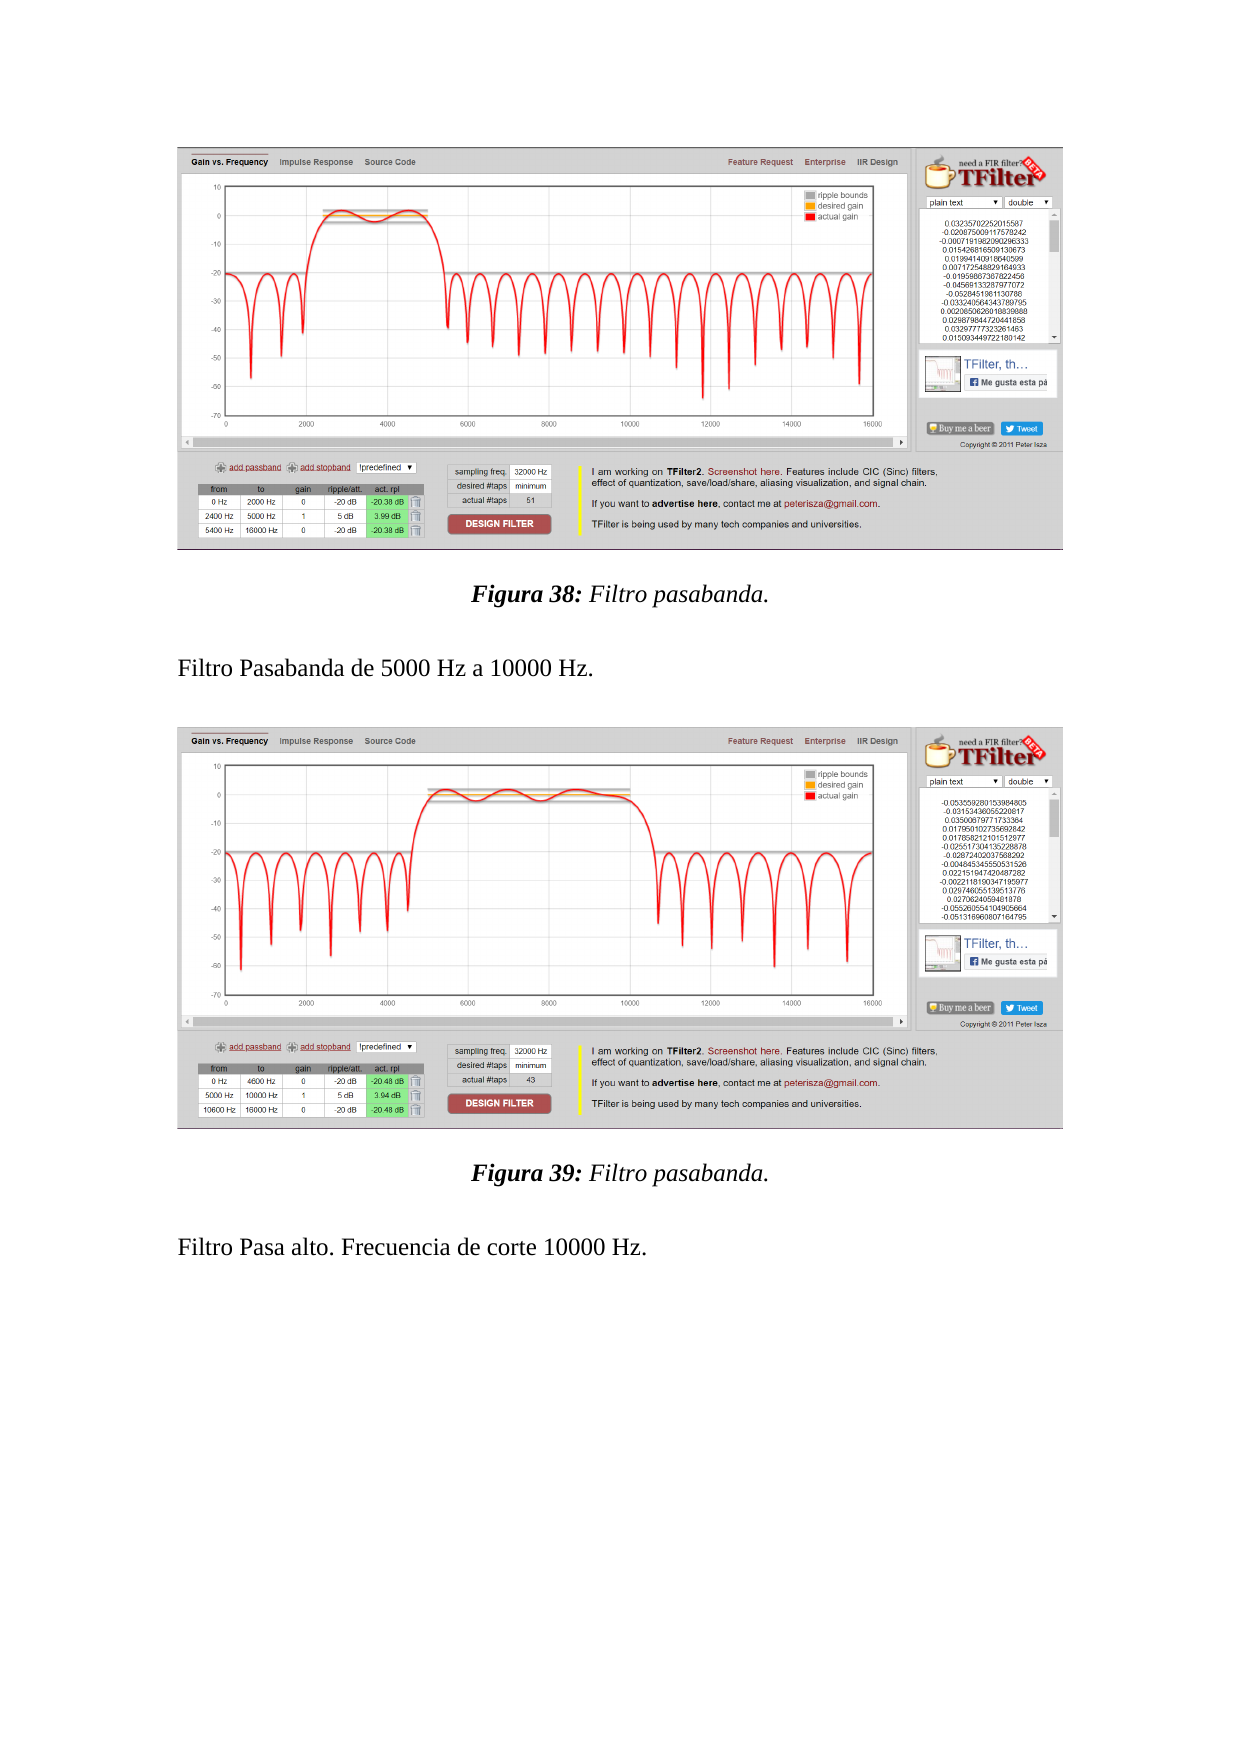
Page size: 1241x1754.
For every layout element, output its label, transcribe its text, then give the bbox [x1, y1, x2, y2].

text Figura 39: Filtro pasabanda. [177, 1129, 1063, 1186]
text Figura 38: Filtro pasabanda. [177, 550, 1063, 607]
picture [177, 147, 1063, 550]
picture [177, 727, 1063, 1129]
text Filtro Pasa alto. Frecuencia de corte 10000 Hz. [177, 1232, 1063, 1261]
text Filtro Pasabanda de 5000 Hz a 10000 Hz. [177, 653, 1063, 682]
